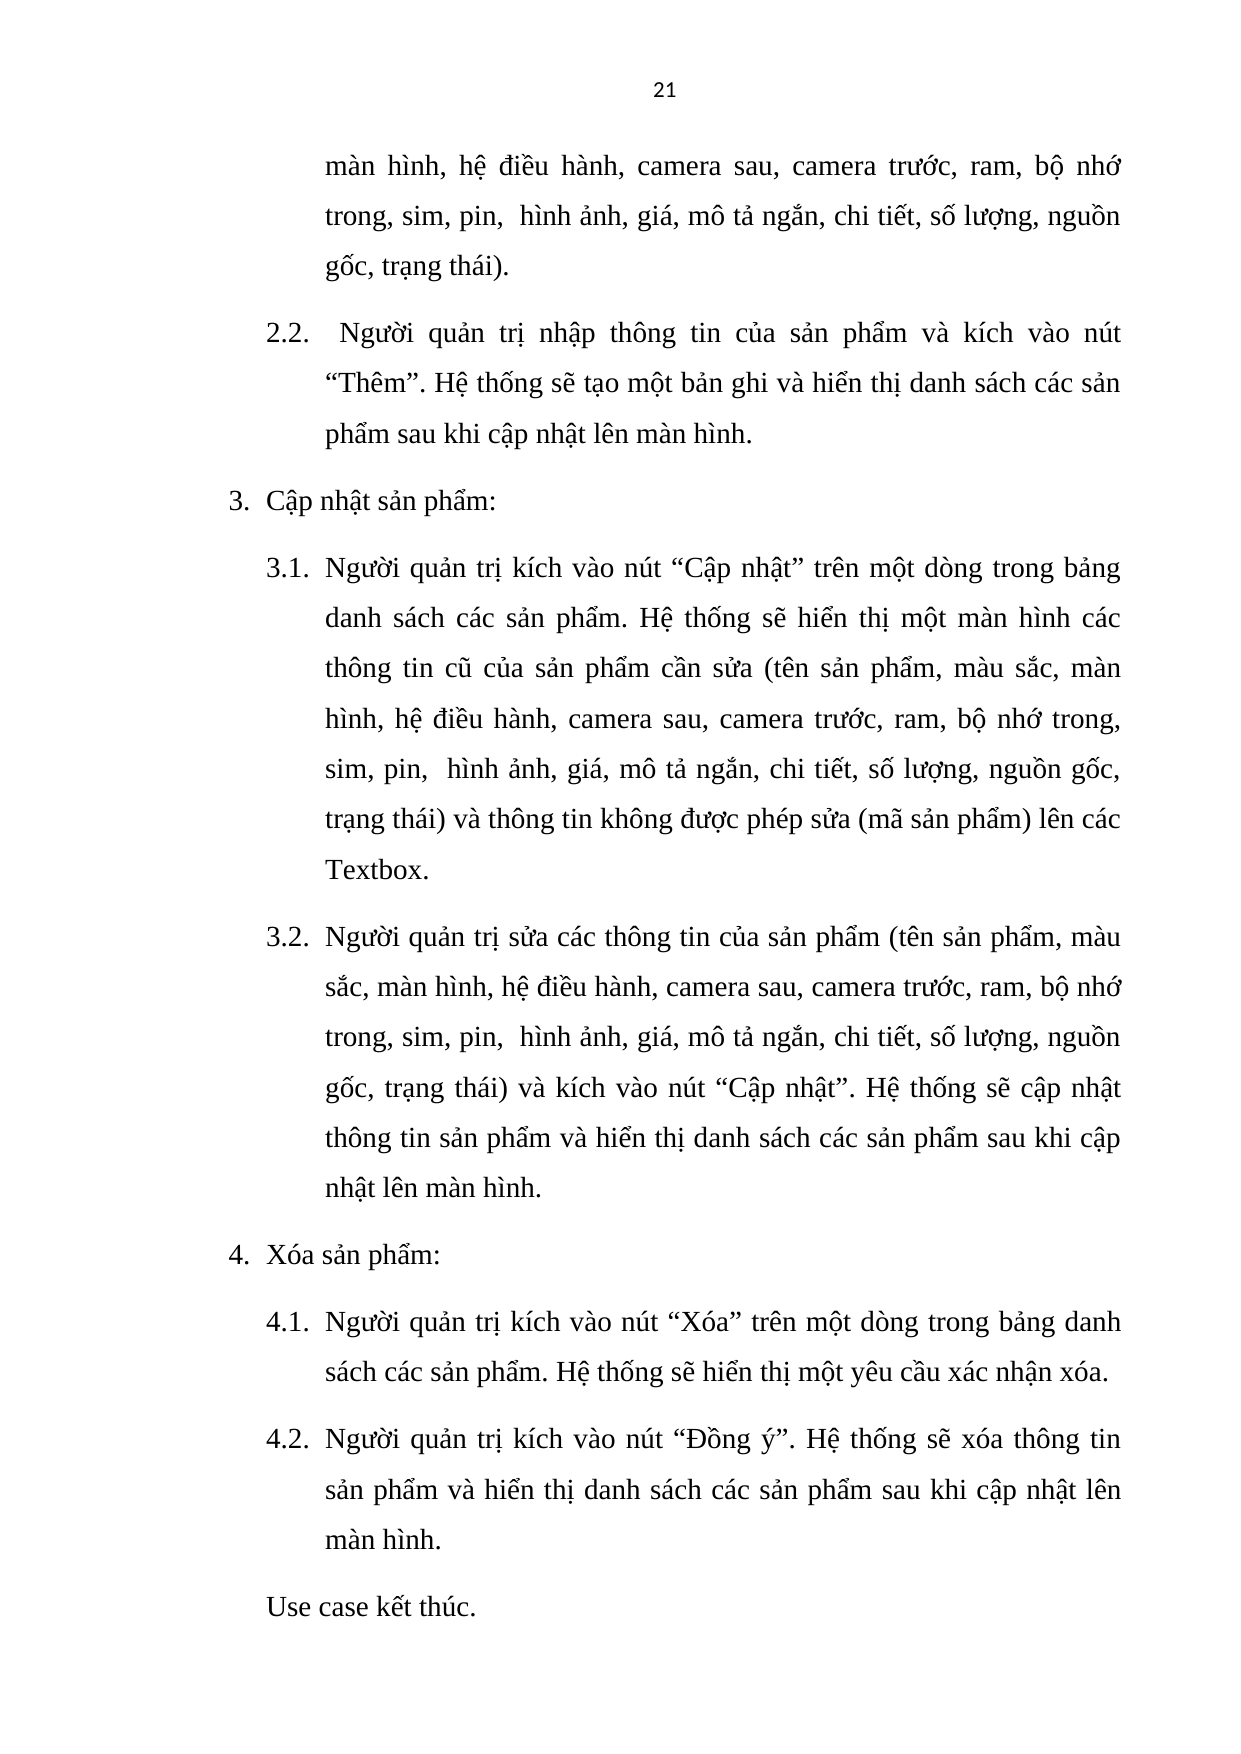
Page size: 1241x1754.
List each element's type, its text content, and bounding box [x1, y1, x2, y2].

list Cập nhật sản phẩm: [228, 483, 1122, 516]
list Người quản trị nhập thông tin của sản phẩm và kích vào nút “Thêm”. Hệ thống sẽ tạo một bản ghi và hiển thị danh sách các sản phẩm sau khi cập nhật lên màn hình. [266, 315, 1122, 449]
list Người quản trị kích vào nút “Cập nhật” trên một dòng trong bảng danh sách các sản phẩm. Hệ thống sẽ hiển thị một màn hình các thông tin cũ của sản phẩm cần sửa (tên sản phẩm, màu sắc, màn hình, hệ điều hành, camera sau, camera trước, ram, bộ nhớ trong, sim, pin, hình ảnh, giá, mô tả ngắn, chi tiết, số lượng, nguồn gốc, trạng thái) và thông tin không được phép sửa (mã sản phẩm) lên các Textbox. [266, 550, 1122, 885]
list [266, 148, 1122, 282]
list Người quản trị kích vào nút “Xóa” trên một dòng trong bảng danh sách các sản phẩm. Hệ thống sẽ hiển thị một yêu cầu xác nhận xóa. [266, 1304, 1122, 1388]
list Người quản trị kích vào nút “Đồng ý”. Hệ thống sẽ xóa thông tin sản phẩm và hiển thị danh sách các sản phẩm sau khi cập nhật lên màn hình. [266, 1422, 1122, 1556]
list Xóa sản phẩm: [228, 1237, 1122, 1271]
list Người quản trị sửa các thông tin của sản phẩm (tên sản phẩm, màu sắc, màn hình, hệ điều hành, camera sau, camera trước, ram, bộ nhớ trong, sim, pin, hình ảnh, giá, mô tả ngắn, chi tiết, số lượng, nguồn gốc, trạng thái) và kích vào nút “Cập nhật”. Hệ thống sẽ cập nhật thông tin sản phẩm và hiển thị danh sách các sản phẩm sau khi cập nhật lên màn hình. [266, 919, 1122, 1204]
list Use case kết thúc. [266, 1589, 1122, 1623]
